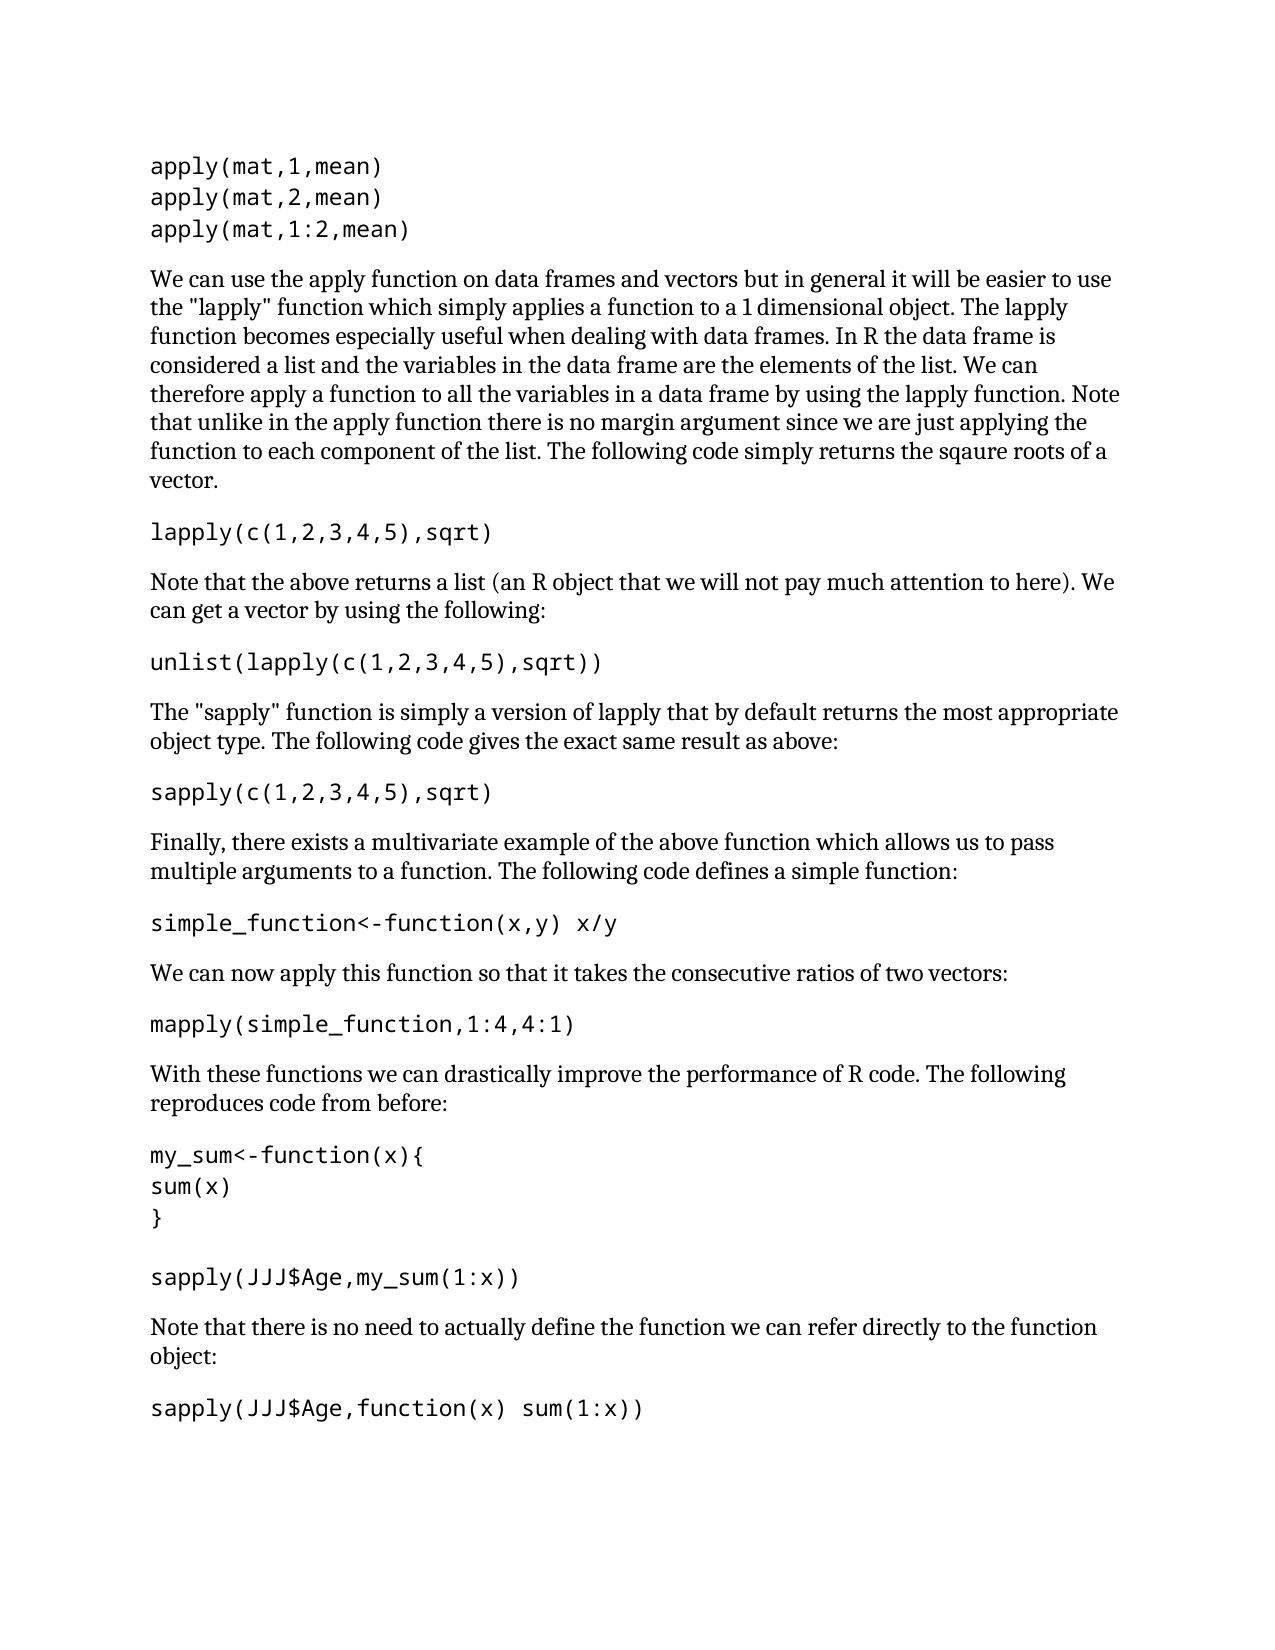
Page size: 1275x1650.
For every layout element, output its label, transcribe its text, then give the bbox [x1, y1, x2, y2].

text lapply(c(1,2,3,4,5),sqrt) [150, 515, 1125, 547]
text Note that the above returns a list (an R object that we will not pay much attention to here). We can get a vector by using the following: [150, 567, 1125, 625]
text apply(mat,1,mean) apply(mat,2,mean) apply(mat,1:2,mean) [150, 150, 1125, 244]
text sapply(c(1,2,3,4,5),sqrt) [150, 776, 1125, 807]
text Finally, there exists a multivariate example of the above function which allows us to pass multiple arguments to a function. The following code defines a simple function: [150, 828, 1125, 886]
text The "sapply" function is simply a version of lapply that by default returns the most appropriate object type. The following code gives the exact same result as above: [150, 698, 1125, 755]
text simple_function<-function(x,y) x/y [150, 907, 1125, 938]
text We can use the apply function on data frames and vectors but in general it will be easier to use the "lapply" function which simply applies a function to a 1 dimensional object. The lapply function becomes especially useful when dealing with data frames. In R the data frame is considered a list and the variables in the data frame are the elements of the list. We can therefore apply a function to all the variables in a data frame by using the lapply function. Note that unlike in the apply function there is no margin argument since we are just applying the function to each component of the list. The following code simply returns the sqaure roots of a vector. [150, 264, 1125, 494]
text sapply(JJJ$Age,function(x) sum(1:x)) [150, 1392, 1125, 1423]
text mapply(simple_function,1:4,4:1) [150, 1008, 1125, 1039]
text my_sum<-function(x){ sum(x) } sapply(JJJ$Age,my_sum(1:x)) [150, 1139, 1125, 1292]
text Note that there is no need to actually define the function we can refer directly to the function object: [150, 1313, 1125, 1371]
text With these functions we can drastically improve the performance of R code. The following reproduces code from before: [150, 1060, 1125, 1118]
text We can now apply this function so that it takes the consecutive ratios of two vectors: [150, 959, 1125, 987]
text unlist(lapply(c(1,2,3,4,5),sqrt)) [150, 646, 1125, 677]
